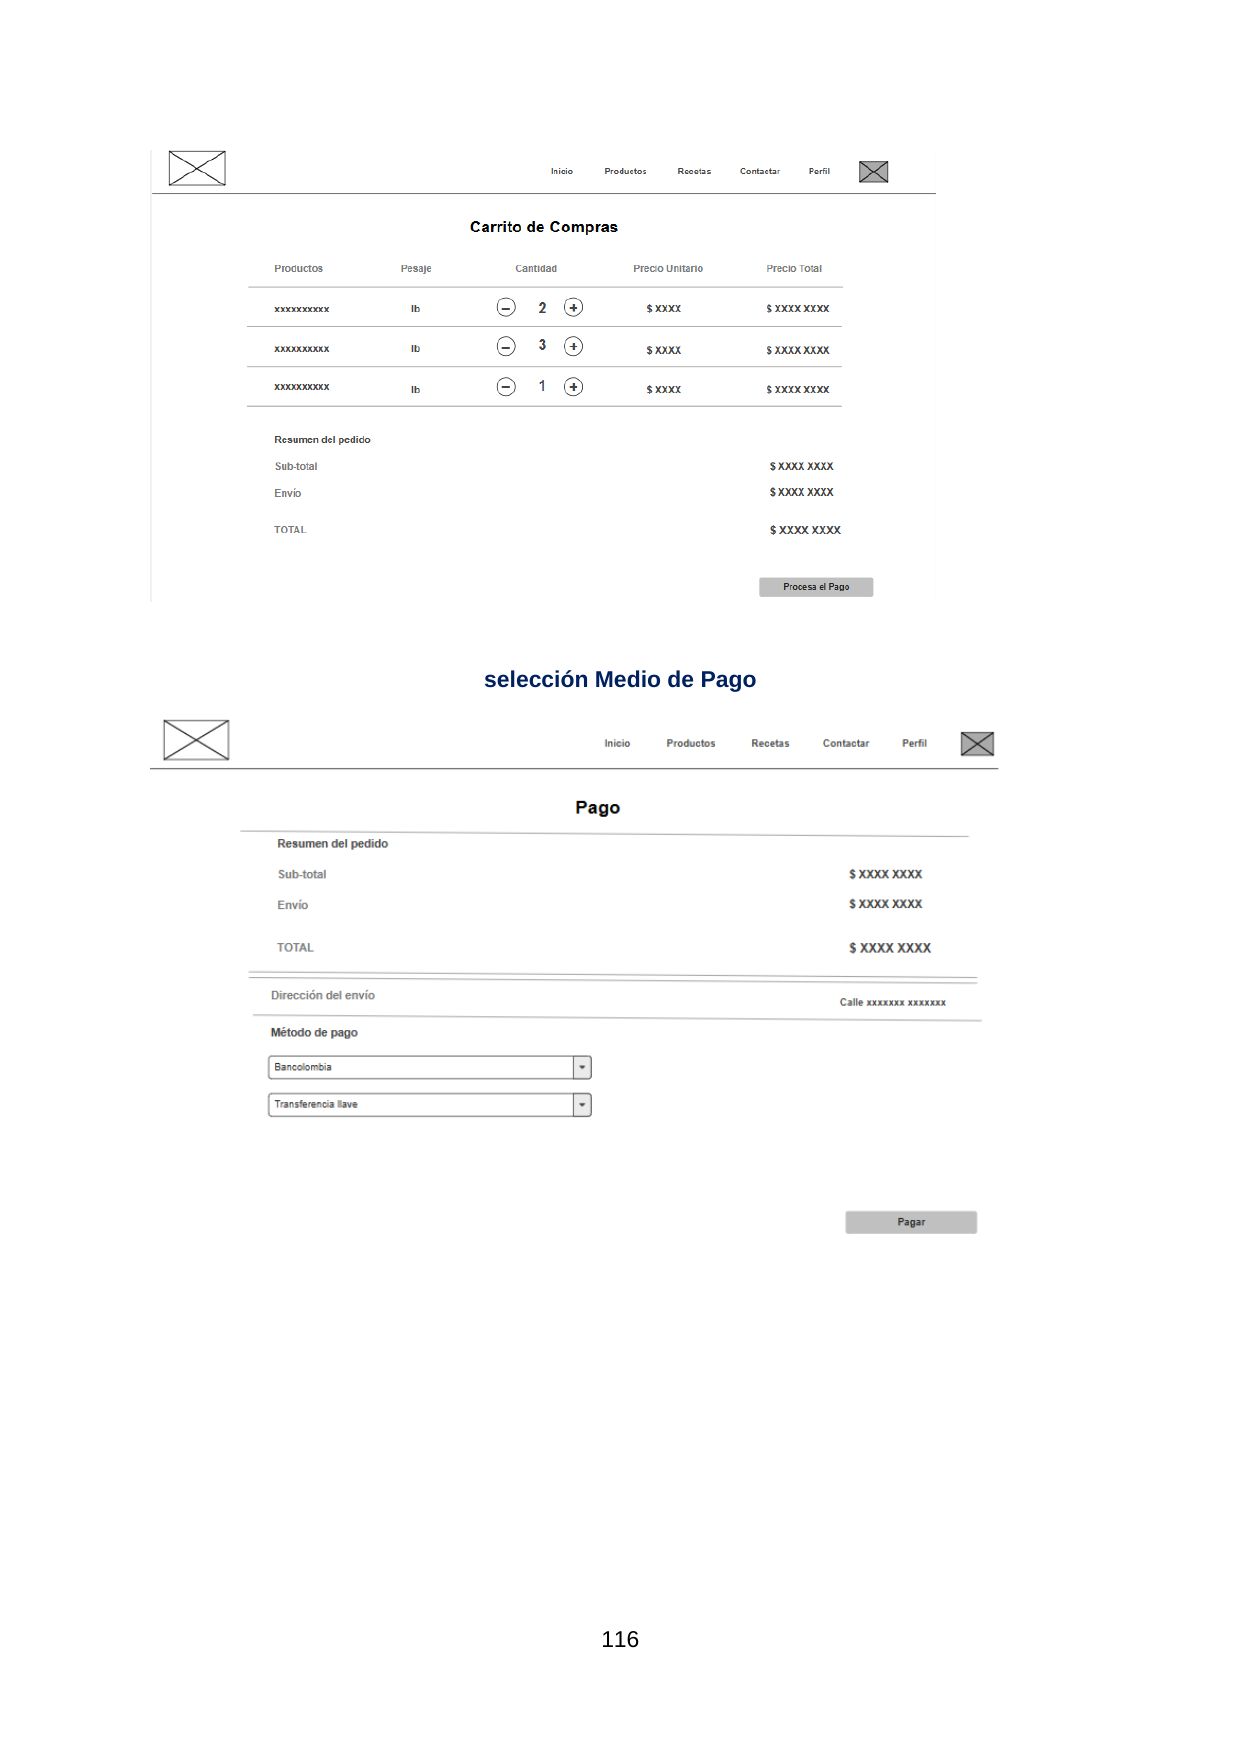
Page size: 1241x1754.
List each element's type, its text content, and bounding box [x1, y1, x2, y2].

text selección Medio de Pago [150, 666, 1090, 692]
picture [150, 716, 999, 1236]
picture [150, 150, 936, 602]
